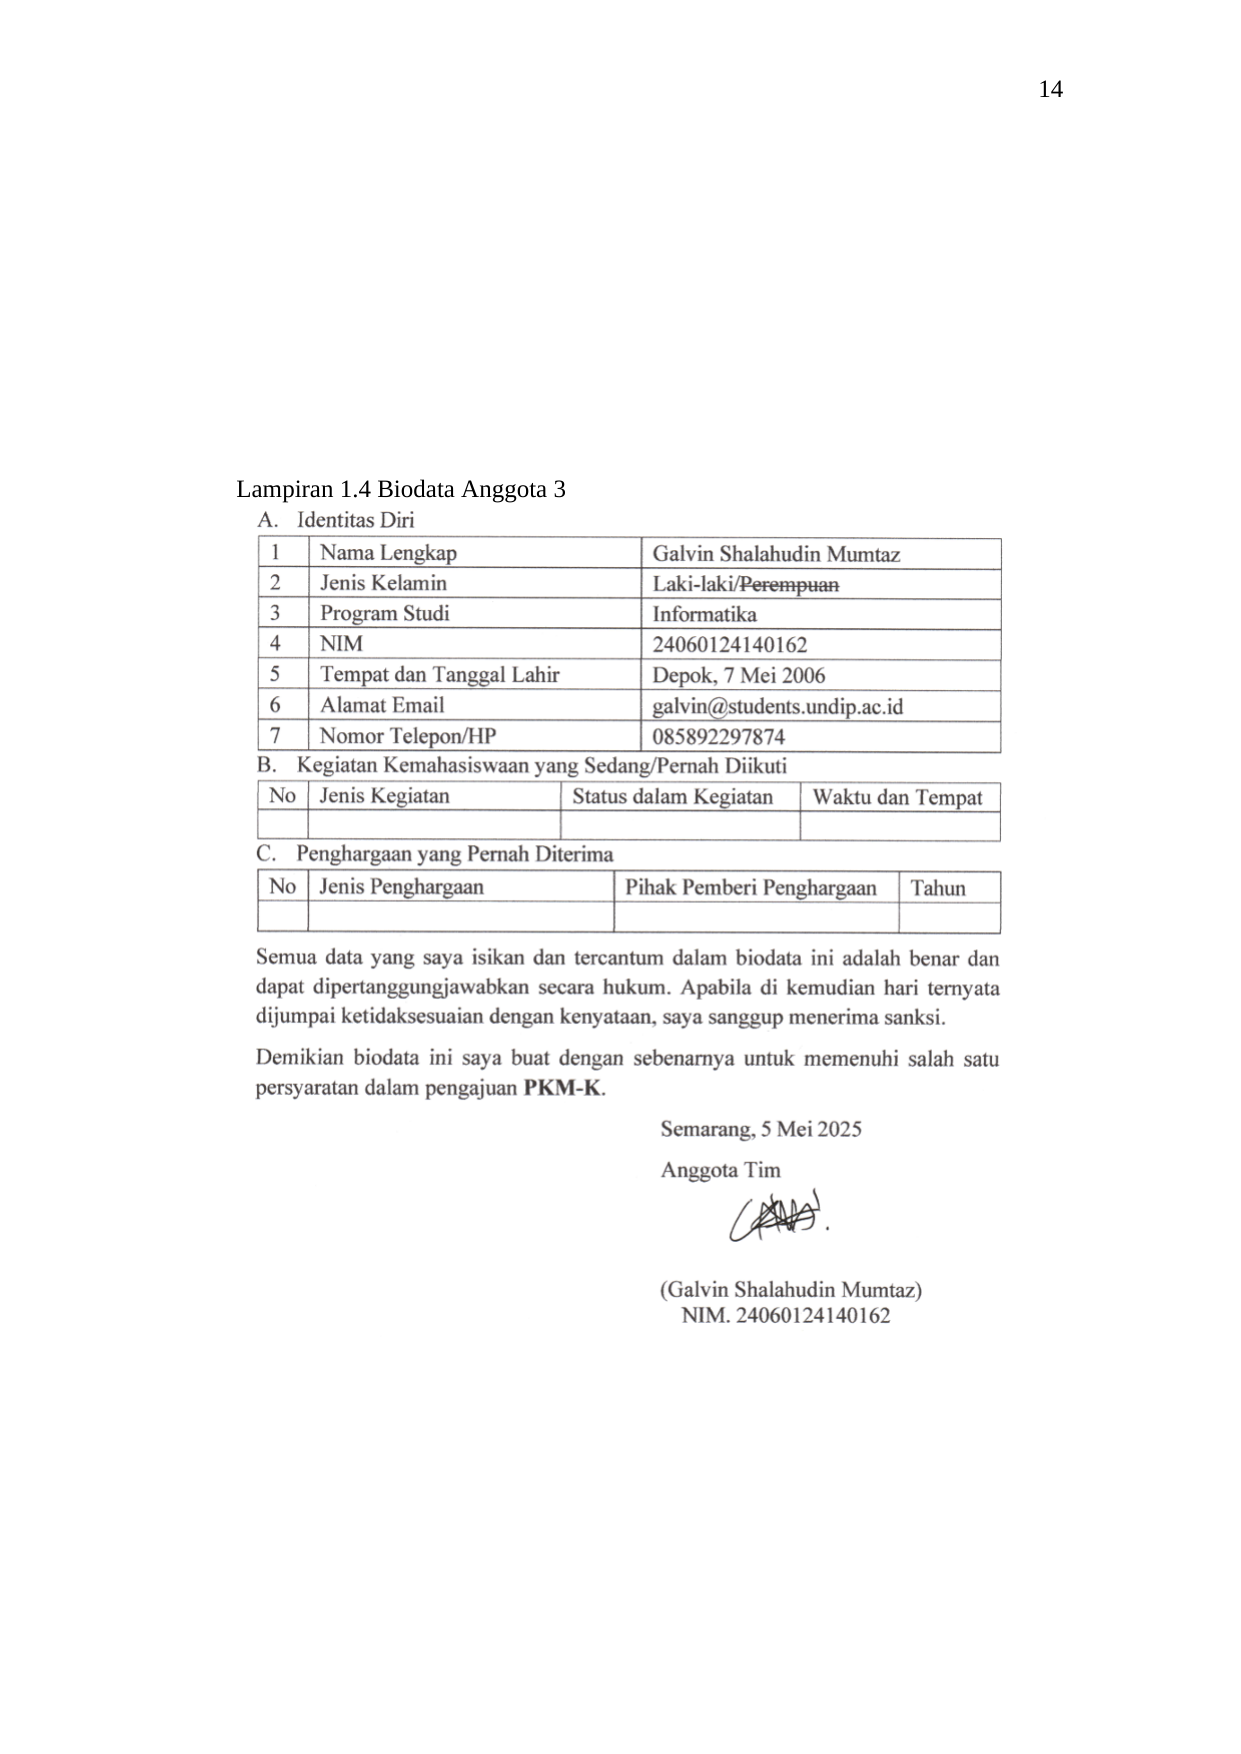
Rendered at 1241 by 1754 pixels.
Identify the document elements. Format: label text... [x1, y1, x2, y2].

picture [243, 507, 1056, 1358]
text Lampiran 1.4 Biodata Anggota 3 [236, 474, 1063, 503]
